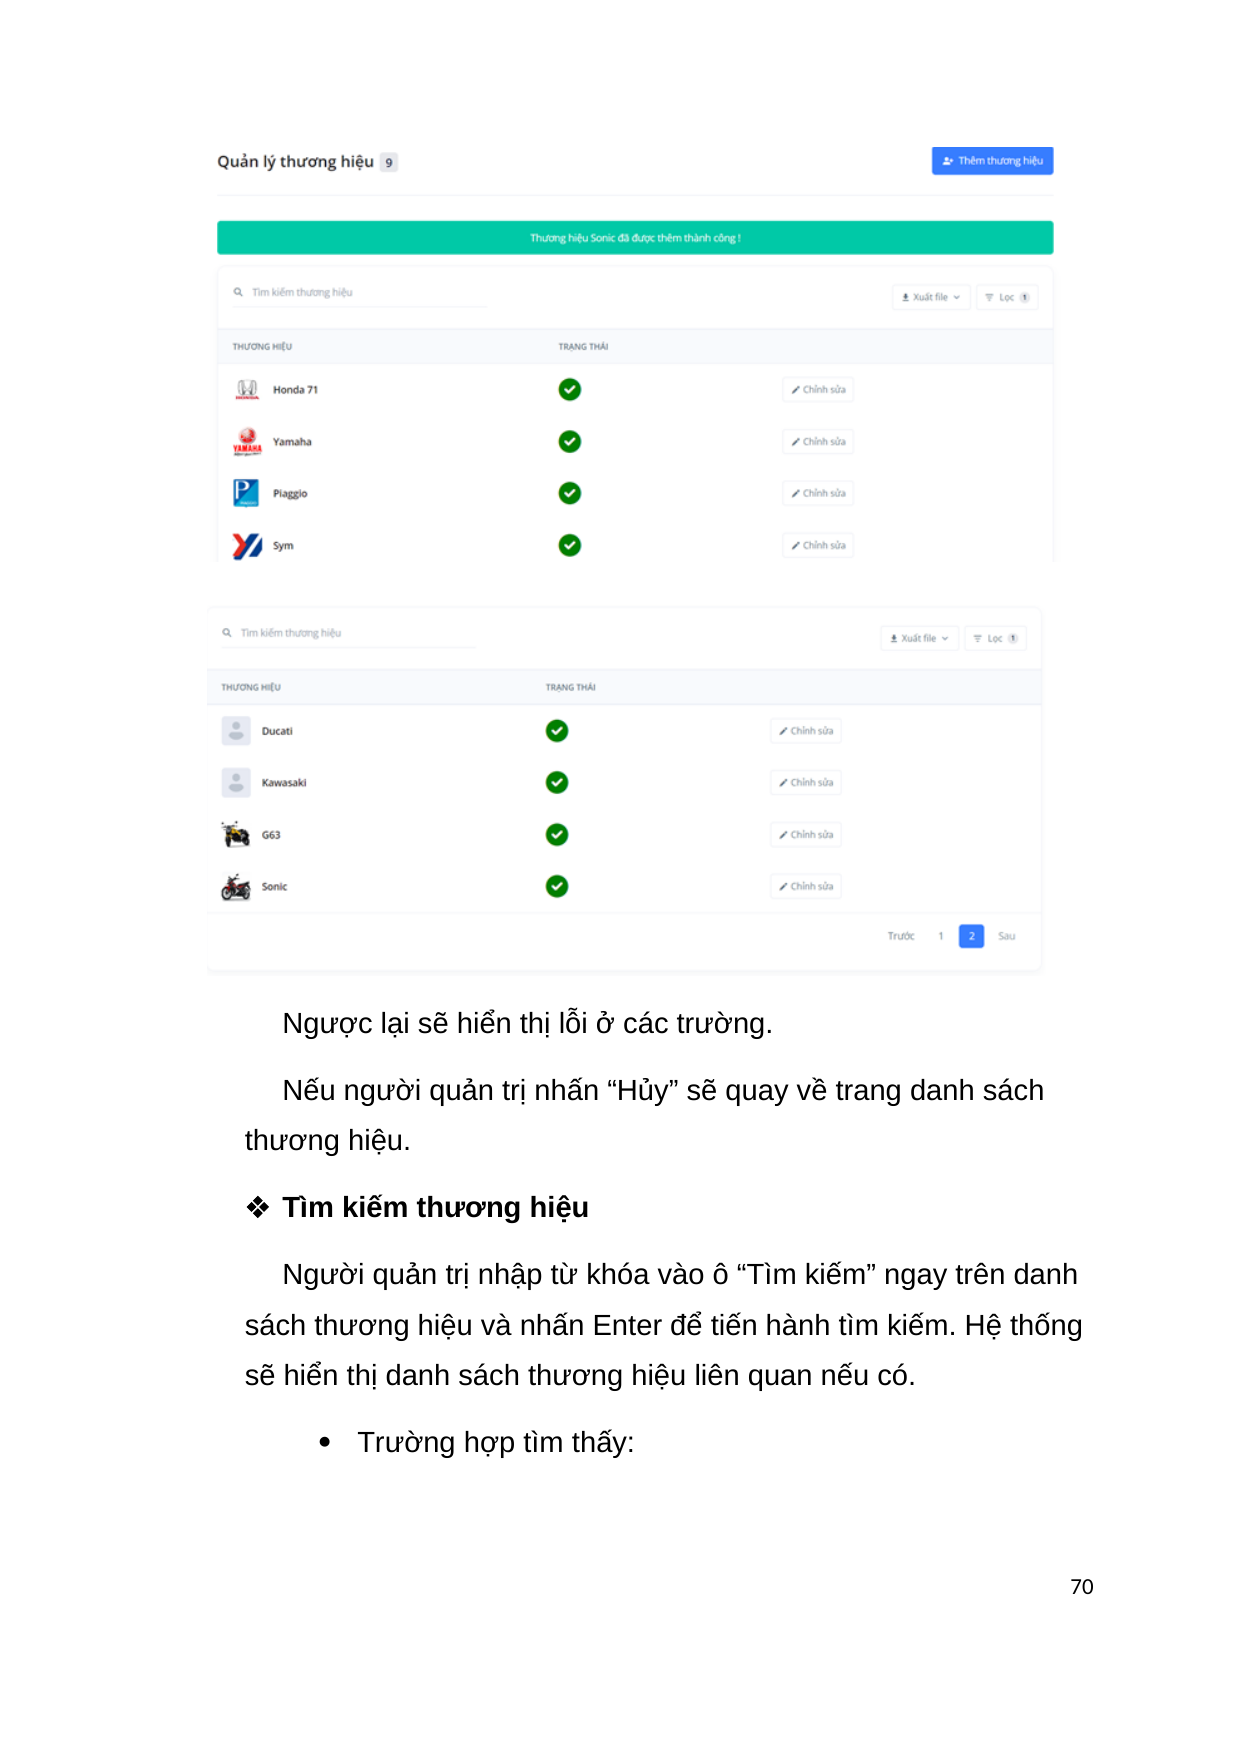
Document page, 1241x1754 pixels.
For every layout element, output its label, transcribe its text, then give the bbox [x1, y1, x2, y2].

list Tìm kiếm thương hiệu [244, 1190, 1093, 1224]
list Ngược lại sẽ hiển thị lỗi ở các trường. [244, 1006, 1093, 1039]
list Nếu người quản trị nhấn “Hủy” sẽ quay về trang danh sách thương hiệu. [244, 1073, 1093, 1157]
picture [207, 592, 1046, 976]
text Người quản trị nhập từ khóa vào ô “Tìm kiếm” ngay trên danh sách thương hiệu và nhấn Enter để tiến hành tìm kiếm. Hệ thống sẽ hiển thị danh sách thương hiệu liên quan nếu có. [244, 1257, 1093, 1391]
list Trường hợp tìm thấy: [319, 1425, 1093, 1459]
picture [207, 147, 1064, 562]
